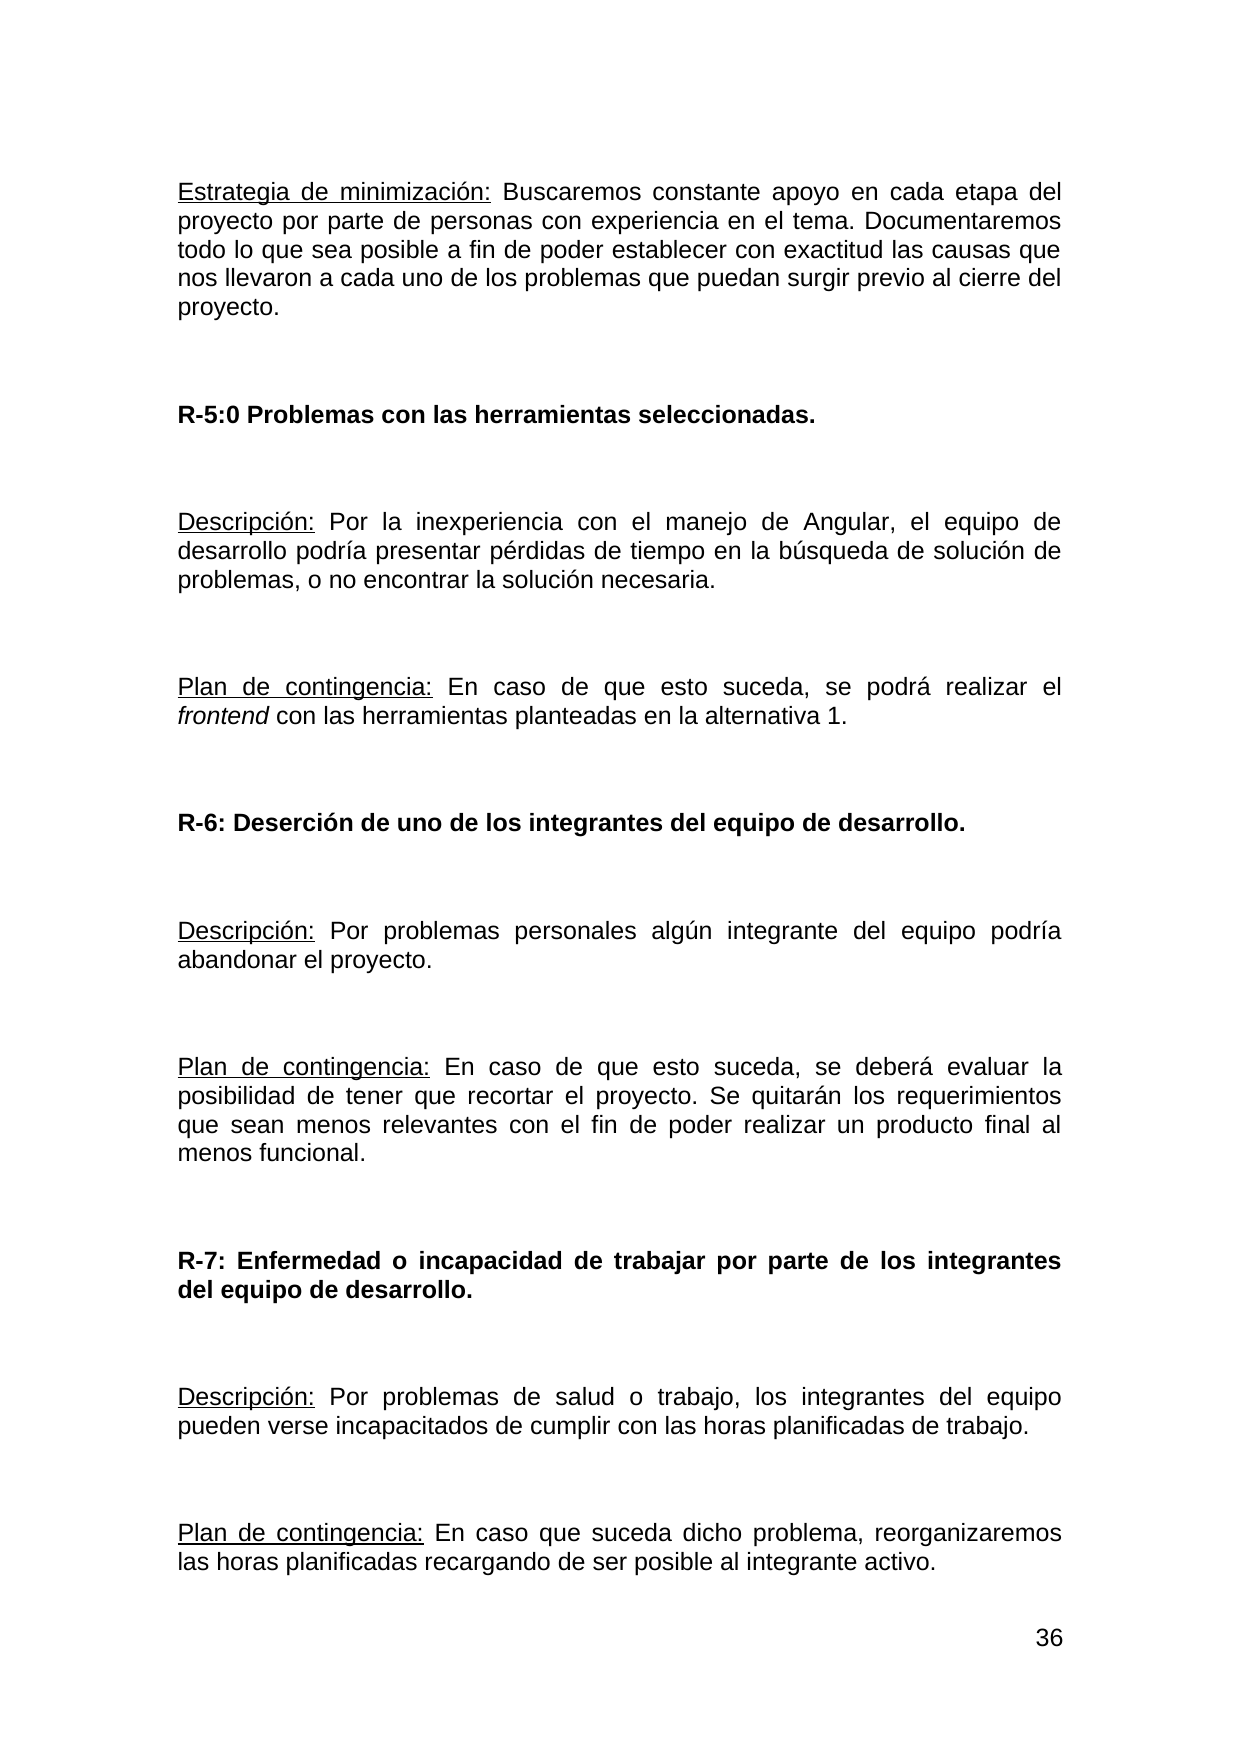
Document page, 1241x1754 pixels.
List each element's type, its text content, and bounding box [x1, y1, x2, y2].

text Plan de contingencia: En caso de que esto suceda, se podrá realizar el frontend con las herramientas planteadas en la alternativa 1. [177, 672, 1063, 730]
text Plan de contingencia: En caso de que esto suceda, se deberá evaluar la posibilidad de tener que recortar el proyecto. Se quitarán los requerimientos que sean menos relevantes con el fin de poder realizar un producto final al menos funcional. [177, 1052, 1063, 1167]
text R-5:0 Problemas con las herramientas seleccionadas. [177, 400, 1063, 428]
text Estrategia de minimización: Buscaremos constante apoyo en cada etapa del proyecto por parte de personas con experiencia en el tema. Documentaremos todo lo que sea posible a fin de poder establecer con exactitud las causas que nos llevaron a cada uno de los problemas que puedan surgir previo al cierre del proyecto. [177, 177, 1063, 321]
text R-6: Deserción de uno de los integrantes del equipo de desarrollo. [177, 808, 1063, 837]
text Descripción: Por la inexperiencia con el manejo de Angular, el equipo de desarrollo podría presentar pérdidas de tiempo en la búsqueda de solución de problemas, o no encontrar la solución necesaria. [177, 507, 1063, 593]
text Descripción: Por problemas de salud o trabajo, los integrantes del equipo pueden verse incapacitados de cumplir con las horas planificadas de trabajo. [177, 1382, 1063, 1440]
text R-7: Enfermedad o incapacidad de trabajar por parte de los integrantes del equipo de desarrollo. [177, 1246, 1063, 1303]
text Plan de contingencia: En caso que suceda dicho problema, reorganizaremos las horas planificadas recargando de ser posible al integrante activo. [177, 1518, 1063, 1576]
text Descripción: Por problemas personales algún integrante del equipo podría abandonar el proyecto. [177, 916, 1063, 973]
